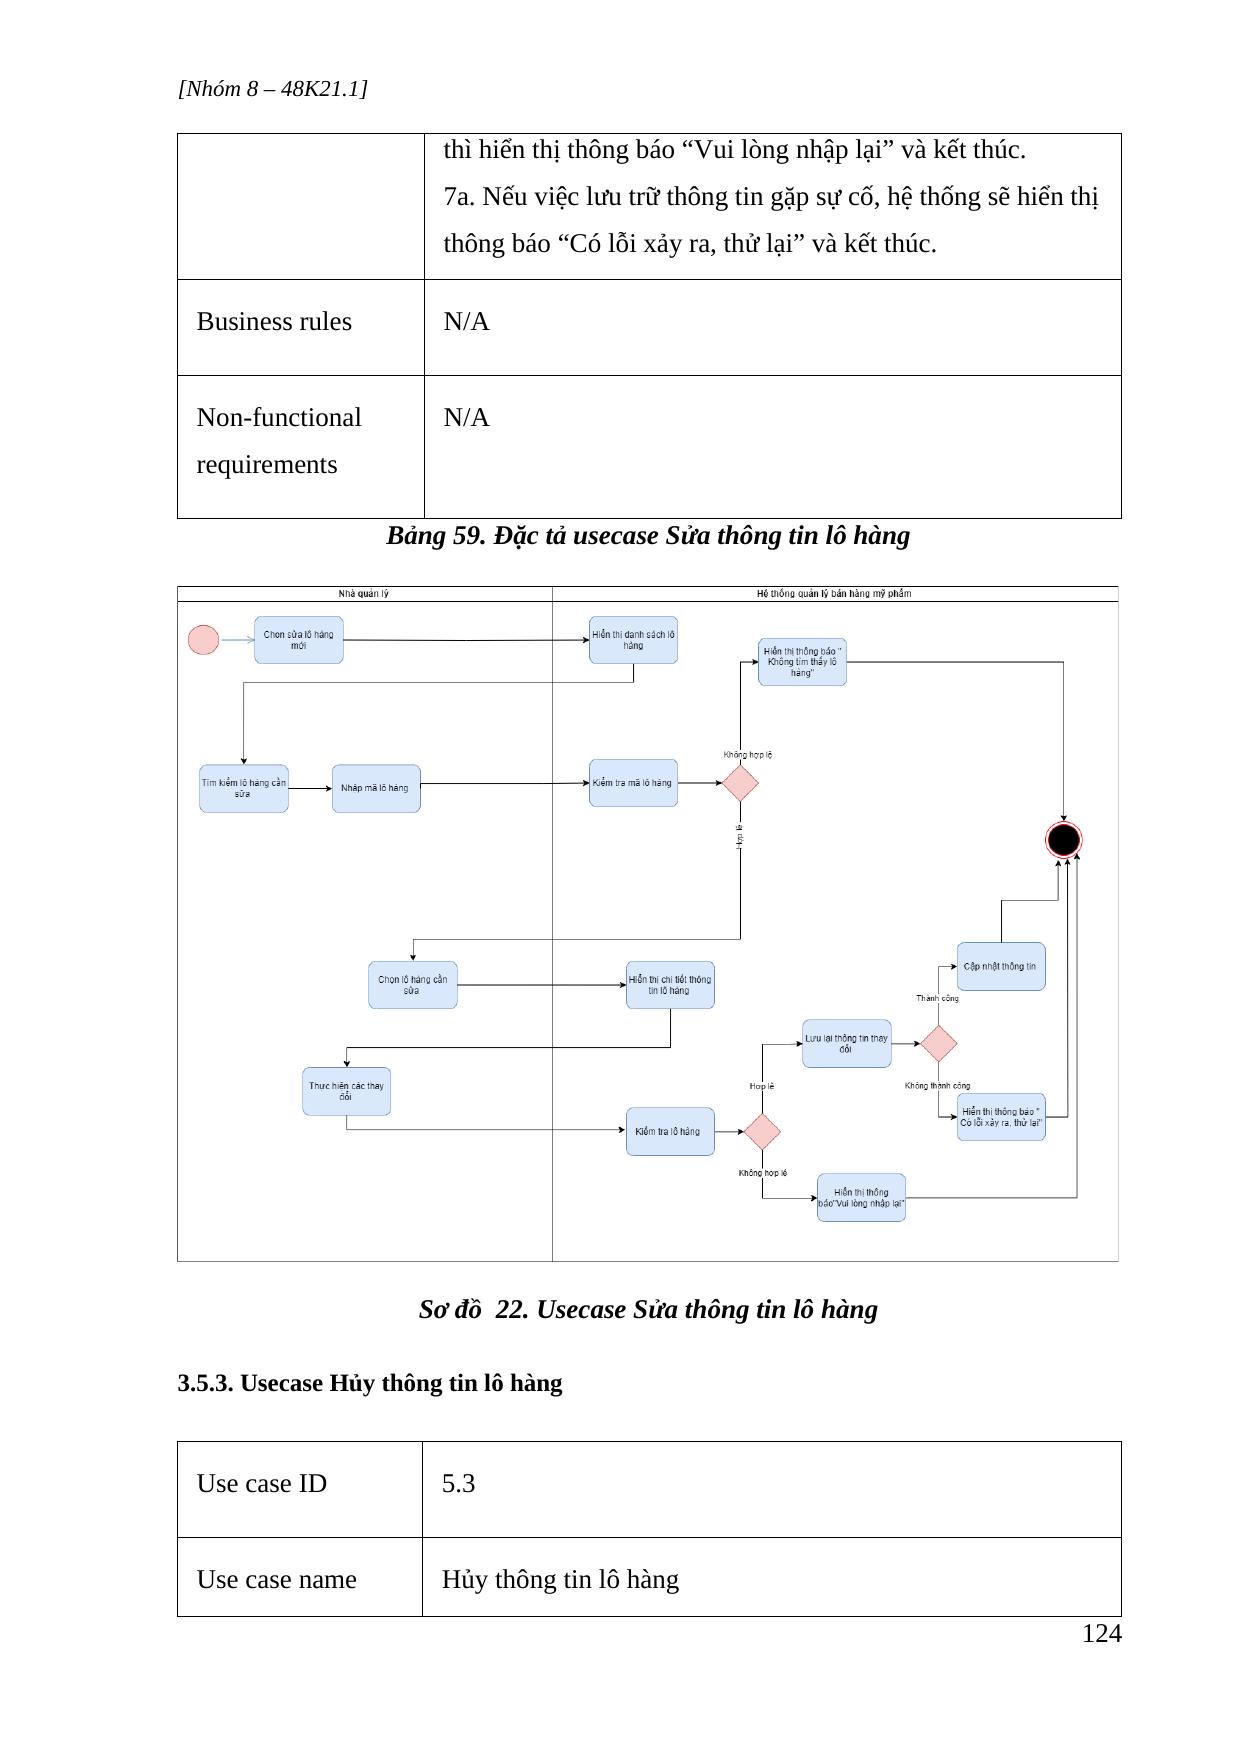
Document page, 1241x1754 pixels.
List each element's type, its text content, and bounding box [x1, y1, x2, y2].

picture [177, 586, 1119, 1262]
text Bảng . Đặc tả usecase Sửa thông tin lô hàng [177, 519, 1122, 550]
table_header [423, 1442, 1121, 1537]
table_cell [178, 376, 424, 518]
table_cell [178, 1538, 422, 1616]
subtitle 3.5.3. Usecase Hủy thông tin lô hàng [177, 1368, 1122, 1397]
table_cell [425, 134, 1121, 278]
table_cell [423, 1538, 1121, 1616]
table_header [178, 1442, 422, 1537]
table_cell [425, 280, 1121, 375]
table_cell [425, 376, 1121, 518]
text Sơ đồ . Usecase Sửa thông tin lô hàng [177, 1293, 1122, 1324]
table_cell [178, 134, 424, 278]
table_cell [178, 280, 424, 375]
